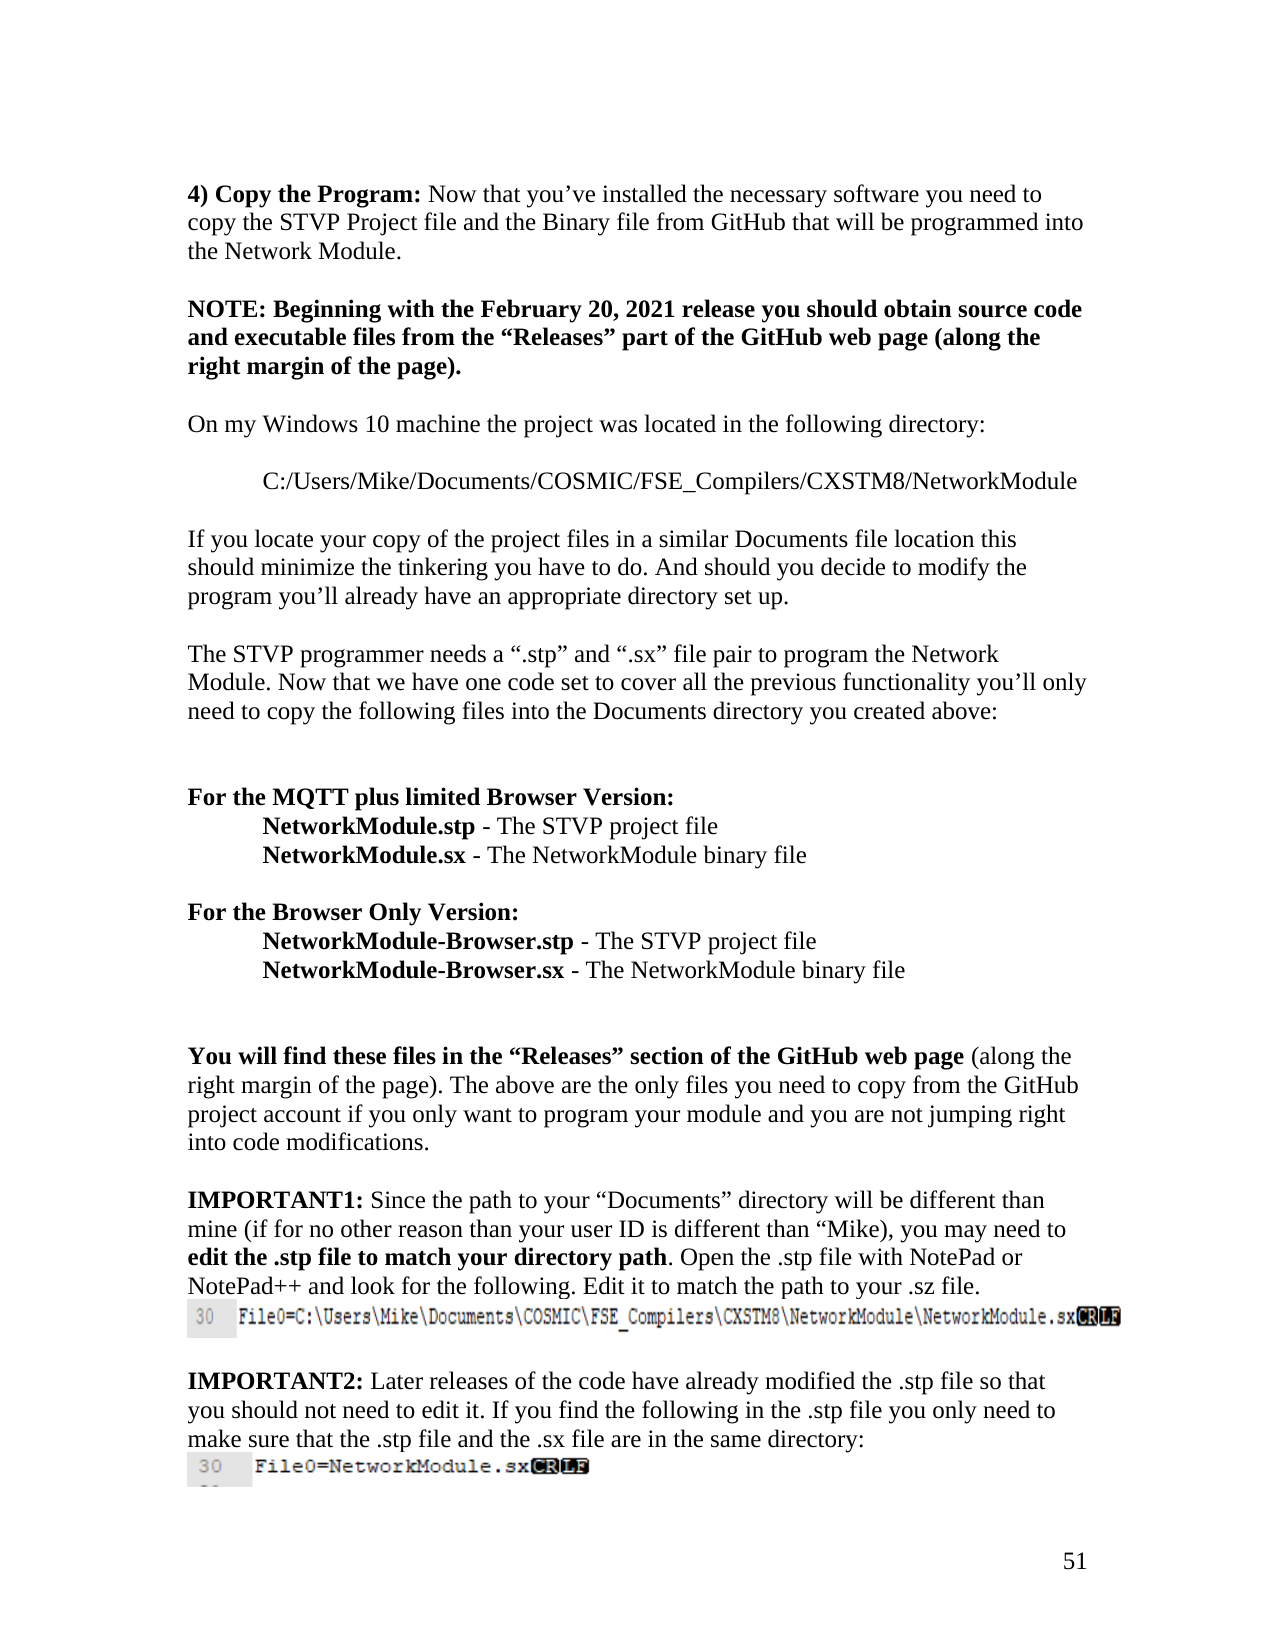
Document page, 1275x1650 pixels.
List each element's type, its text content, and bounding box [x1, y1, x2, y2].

text IMPORTANT1: Since the path to your “Documents” directory will be different than mine (if for no other reason than your user ID is different than “Mike), you may need to edit the .stp file to match your directory path. Open the .stp file with NotePad or NotePad++ and look for the following. Edit it to match the path to your .sz file. [187, 1185, 1087, 1299]
text IMPORTANT2: Later releases of the code have already modified the .stp file so that you should not need to edit it. If you find the following in the .stp file you only need to make sure that the .stp file and the .sx file are in the same directory: [187, 1366, 1087, 1487]
picture [187, 1299, 1135, 1338]
text The STVP programmer needs a “.stp” and “.sx” file pair to program the Network Module. Now that we have one code set to cover all the previous functionality you’ll only need to copy the following files into the Documents directory you created above: [187, 639, 1087, 725]
text For the MQTT plus limited Browser Version: [187, 782, 1087, 811]
text For the Browser Only Version: [187, 897, 1087, 926]
text NetworkModule.sx - The NetworkModule binary file [187, 840, 1087, 869]
text If you locate your copy of the project files in a similar Documents file location this should minimize the tinkering you have to do. And should you decide to modify the program you’ll already have an appropriate directory set up. [187, 524, 1087, 610]
picture [187, 1452, 608, 1487]
text NetworkModule-Browser.stp - The STVP project file [187, 926, 1087, 955]
text 4) Copy the Program: Now that you’ve installed the necessary software you need to copy the STVP Project file and the Binary file from GitHub that will be programmed into the Network Module. [187, 179, 1087, 265]
text NetworkModule-Browser.sx - The NetworkModule binary file [187, 955, 1087, 984]
text On my Windows 10 machine the project was located in the following directory: [187, 409, 1087, 437]
text NOTE: Beginning with the February 20, 2021 release you should obtain source code and executable files from the “Releases” part of the GitHub web page (along the right margin of the page). [187, 294, 1087, 380]
text C:/Users/Mike/Documents/COSMIC/FSE_Compilers/CXSTM8/NetworkModule [262, 466, 1087, 495]
text NetworkModule.stp - The STVP project file [187, 811, 1087, 840]
text You will find these files in the “Releases” section of the GitHub web page (along the right margin of the page). The above are the only files you need to copy from the GitHub project account if you only want to program your module and you are not jumping right into code modifications. [187, 1041, 1087, 1156]
